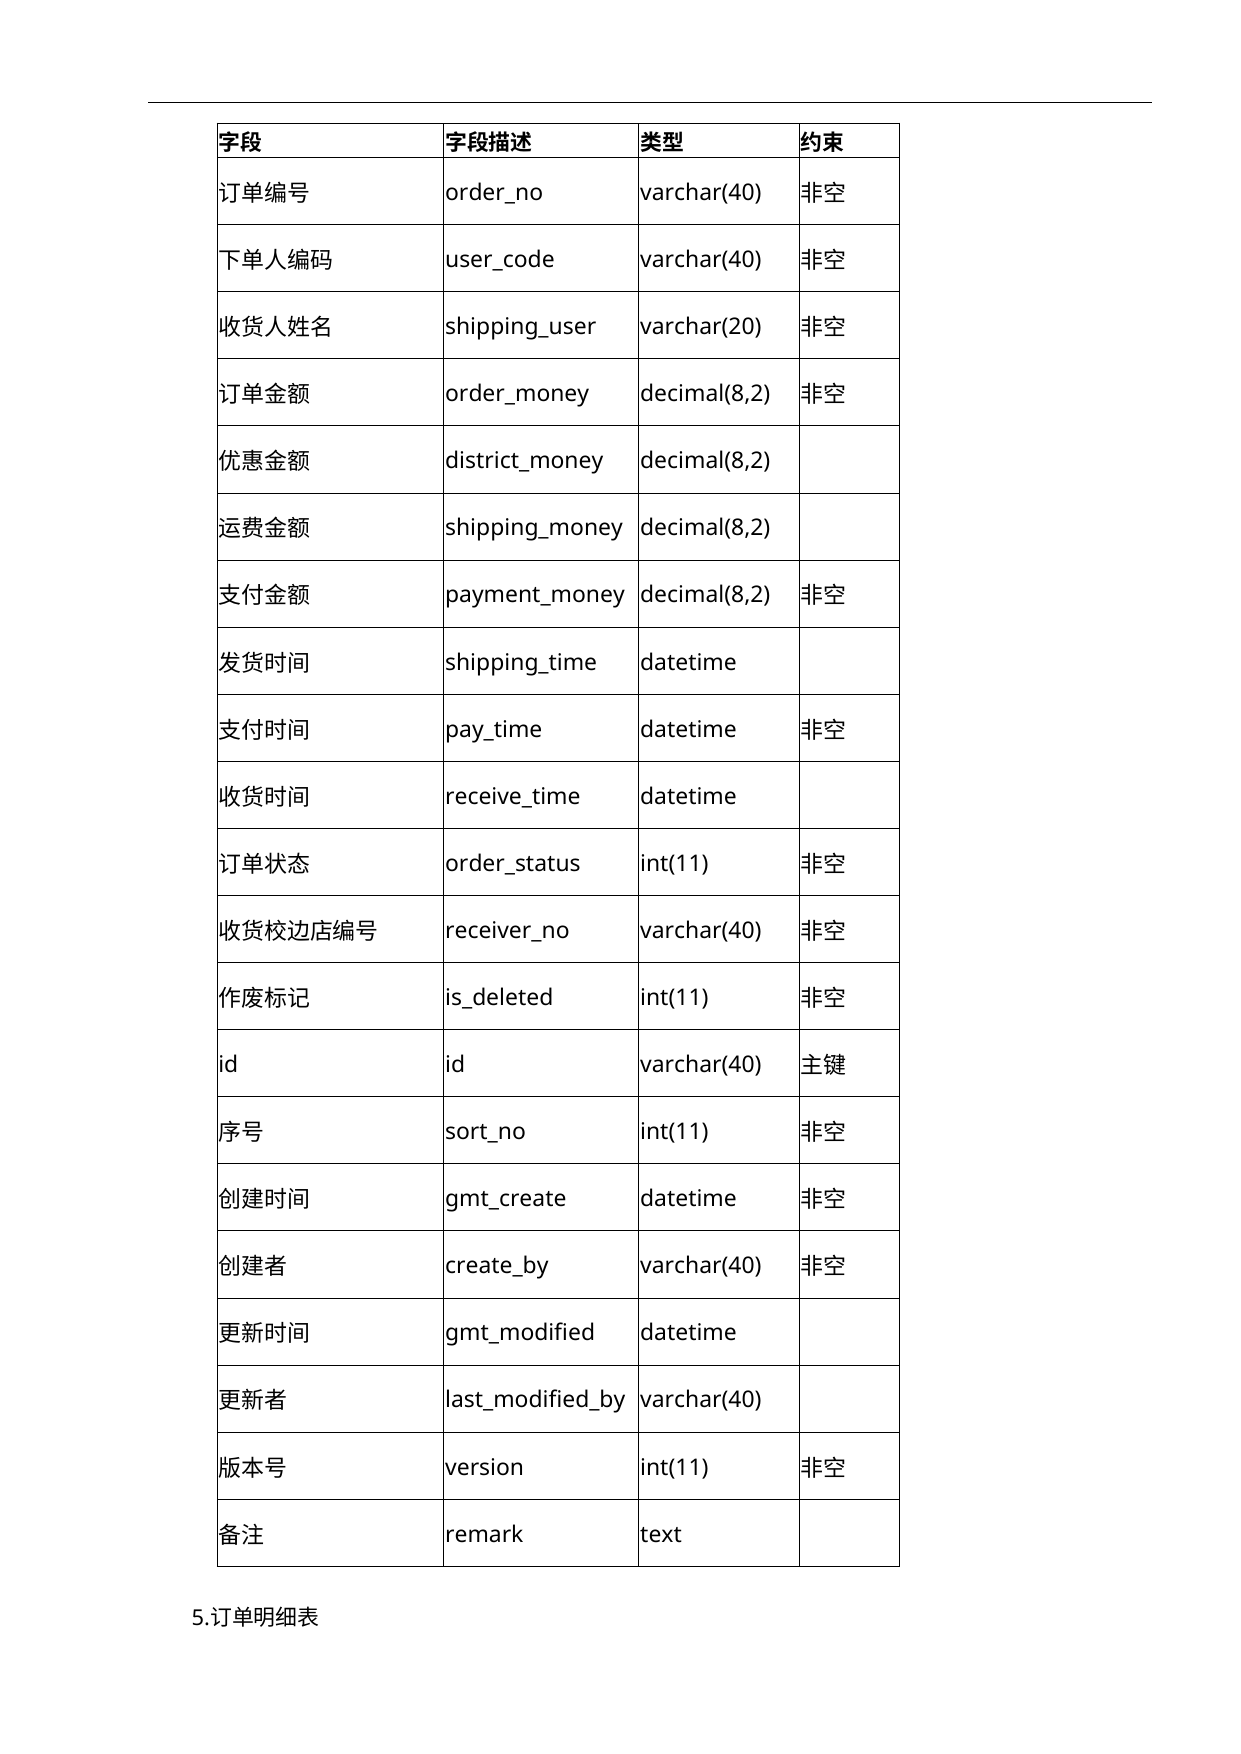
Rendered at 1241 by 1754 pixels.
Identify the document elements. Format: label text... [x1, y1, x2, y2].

table_cell int(11) [639, 829, 799, 895]
table_cell create_by [444, 1231, 638, 1297]
table_cell decimal(8,2) [639, 561, 799, 627]
table_cell 发货时间 [218, 628, 443, 694]
table_cell 非空 [800, 1097, 899, 1163]
table_cell 创建时间 [218, 1164, 443, 1230]
table_cell 订单编号 [218, 158, 443, 224]
table_cell 备注 [218, 1500, 443, 1566]
table_cell datetime [639, 1299, 799, 1364]
table_cell 非空 [800, 225, 899, 291]
table_cell 收货时间 [218, 762, 443, 828]
table_cell 非空 [800, 695, 899, 761]
table_cell 支付时间 [218, 695, 443, 761]
table_cell 序号 [218, 1097, 443, 1163]
table_cell 收货校边店编号 [218, 896, 443, 962]
table_cell int(11) [639, 1097, 799, 1163]
table_cell shipping_money [444, 494, 638, 559]
table_cell 非空 [800, 292, 899, 358]
table_cell varchar(40) [639, 1366, 799, 1432]
table_cell payment_money [444, 561, 638, 627]
table_cell [800, 628, 899, 694]
table_cell district_money [444, 426, 638, 492]
table_cell 非空 [800, 359, 899, 425]
table_cell order_money [444, 359, 638, 425]
table_cell [800, 1500, 899, 1566]
table_cell [800, 1299, 899, 1364]
table_cell 更新时间 [218, 1299, 443, 1364]
table_cell 非空 [800, 963, 899, 1029]
table_cell order_no [444, 158, 638, 224]
table_cell gmt_create [444, 1164, 638, 1230]
table_cell [800, 1366, 899, 1432]
table_cell decimal(8,2) [639, 359, 799, 425]
table_cell datetime [639, 762, 799, 828]
table_cell id [218, 1030, 443, 1096]
table_cell text [639, 1500, 799, 1566]
table_cell varchar(20) [639, 292, 799, 358]
table_cell shipping_time [444, 628, 638, 694]
table_cell decimal(8,2) [639, 494, 799, 559]
table_cell datetime [639, 628, 799, 694]
table_cell order_status [444, 829, 638, 895]
table_header 约束 [800, 124, 899, 157]
table_cell 支付金额 [218, 561, 443, 627]
table_cell remark [444, 1500, 638, 1566]
table_cell varchar(40) [639, 158, 799, 224]
table_cell 订单状态 [218, 829, 443, 895]
table_cell 主键 [800, 1030, 899, 1096]
list 5.订单明细表 [148, 1599, 1152, 1632]
table_cell version [444, 1433, 638, 1499]
table_cell pay_time [444, 695, 638, 761]
table_cell int(11) [639, 963, 799, 1029]
table_cell datetime [639, 1164, 799, 1230]
table_cell id [444, 1030, 638, 1096]
table_cell 非空 [800, 1433, 899, 1499]
table_header 字段 [218, 124, 443, 157]
table_cell 非空 [800, 1164, 899, 1230]
table_cell 非空 [800, 561, 899, 627]
table_cell 收货人姓名 [218, 292, 443, 358]
table_cell 非空 [800, 896, 899, 962]
table_cell 非空 [800, 829, 899, 895]
table_cell varchar(40) [639, 1231, 799, 1297]
table_cell 订单金额 [218, 359, 443, 425]
table_cell [800, 494, 899, 559]
table_cell last_modified_by [444, 1366, 638, 1432]
table_cell gmt_modified [444, 1299, 638, 1364]
table_cell datetime [639, 695, 799, 761]
table_cell 非空 [800, 1231, 899, 1297]
table_cell [800, 426, 899, 492]
table_cell receiver_no [444, 896, 638, 962]
table_cell shipping_user [444, 292, 638, 358]
table_cell 创建者 [218, 1231, 443, 1297]
table_cell decimal(8,2) [639, 426, 799, 492]
table_cell int(11) [639, 1433, 799, 1499]
table_cell 运费金额 [218, 494, 443, 559]
table_cell 下单人编码 [218, 225, 443, 291]
table_header 类型 [639, 124, 799, 157]
table_cell 优惠金额 [218, 426, 443, 492]
table_cell 非空 [800, 158, 899, 224]
table_cell 更新者 [218, 1366, 443, 1432]
table_cell sort_no [444, 1097, 638, 1163]
table_cell receive_time [444, 762, 638, 828]
table_header 字段描述 [444, 124, 638, 157]
table_cell varchar(40) [639, 225, 799, 291]
table_cell [800, 762, 899, 828]
table_cell varchar(40) [639, 896, 799, 962]
table_cell user_code [444, 225, 638, 291]
table_cell 作废标记 [218, 963, 443, 1029]
table_cell 版本号 [218, 1433, 443, 1499]
table_cell is_deleted [444, 963, 638, 1029]
table_cell varchar(40) [639, 1030, 799, 1096]
